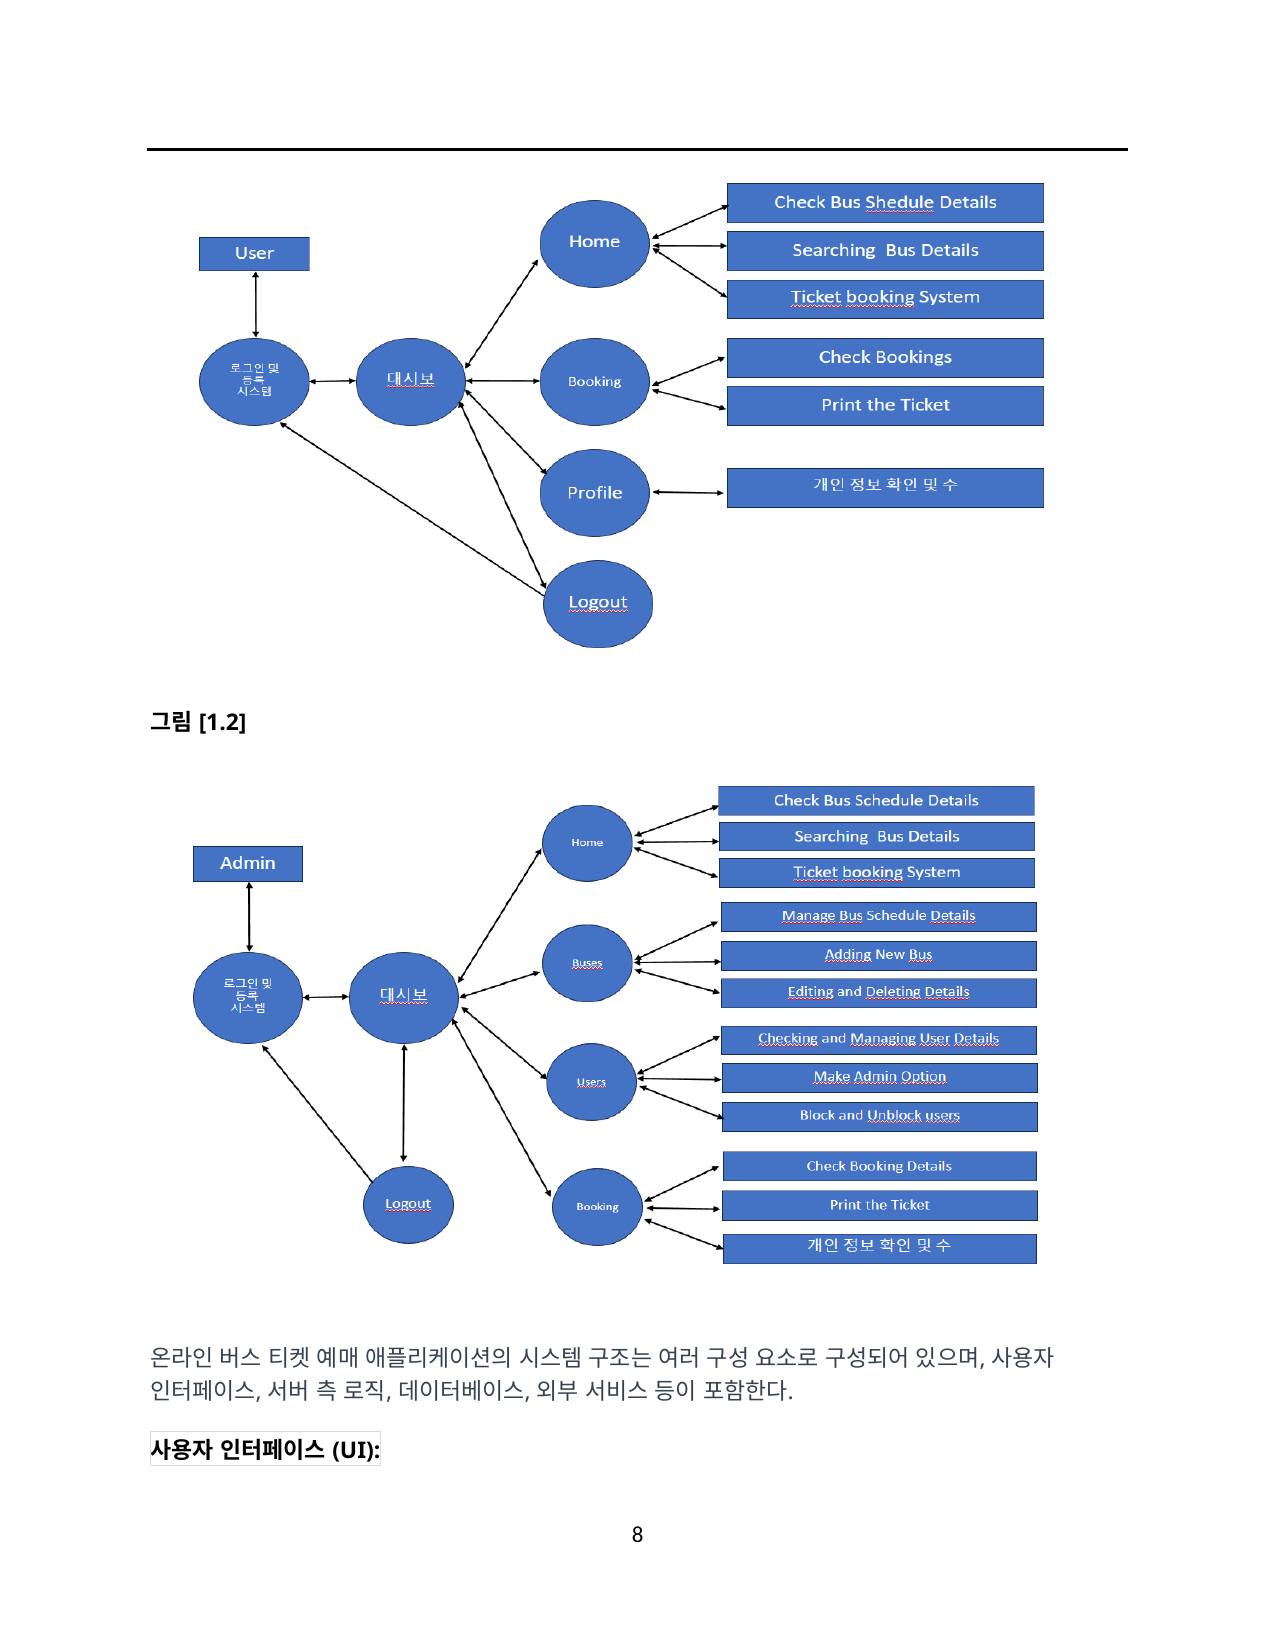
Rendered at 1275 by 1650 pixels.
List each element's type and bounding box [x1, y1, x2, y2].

picture [150, 156, 1125, 679]
table_cell [147, 151, 1128, 1493]
picture [150, 761, 1125, 1315]
